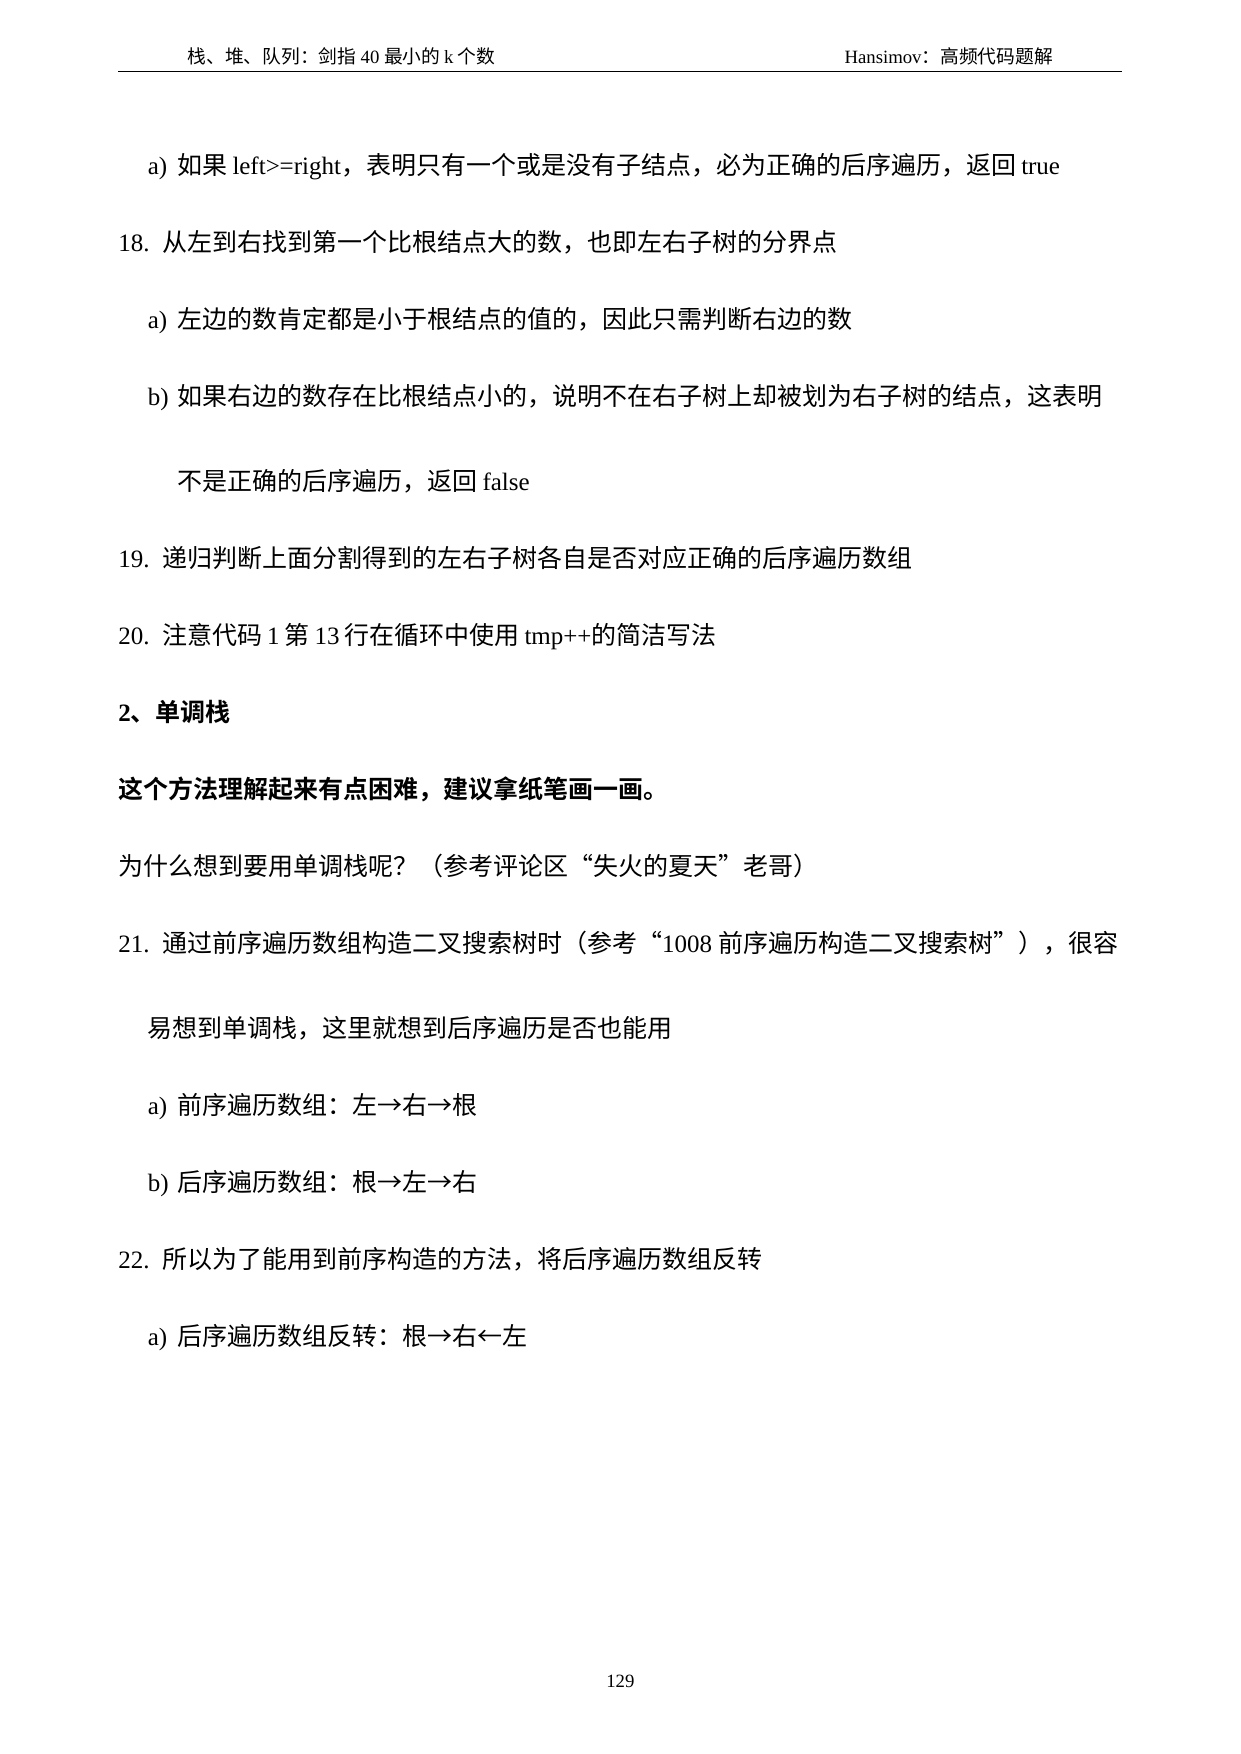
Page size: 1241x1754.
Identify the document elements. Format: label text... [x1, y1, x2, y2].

list 如果left>=right，表明只有一个或是没有子结点，必为正确的后序遍历，返回true [148, 130, 1122, 198]
list 后序遍历数组：根→左→右 [148, 1146, 1122, 1214]
list 从左到右找到第一个比根结点大的数，也即左右子树的分界点 [118, 207, 1122, 275]
text 2、单调栈 [118, 677, 1122, 744]
list 左边的数肯定都是小于根结点的值的，因此只需判断右边的数 [148, 284, 1122, 352]
text 这个方法理解起来有点困难，建议拿纸笔画一画。 [118, 754, 1122, 822]
list 注意代码1第13行在循环中使用tmp++的简洁写法 [118, 600, 1122, 668]
list 通过前序遍历数组构造二叉搜索树时（参考“1008 前序遍历构造二叉搜索树”），很容易想到单调栈，这里就想到后序遍历是否也能用 [118, 908, 1122, 1060]
list 所以为了能用到前序构造的方法，将后序遍历数组反转 [118, 1223, 1122, 1291]
list 如果右边的数存在比根结点小的，说明不在右子树上却被划为右子树的结点，这表明不是正确的后序遍历，返回false [148, 361, 1122, 514]
list 递归判断上面分割得到的左右子树各自是否对应正确的后序遍历数组 [118, 523, 1122, 591]
text 为什么想到要用单调栈呢？（参考评论区“失火的夏天”老哥） [118, 831, 1122, 898]
list 前序遍历数组：左→右→根 [148, 1069, 1122, 1137]
list 后序遍历数组反转：根→右←左 [148, 1300, 1122, 1368]
